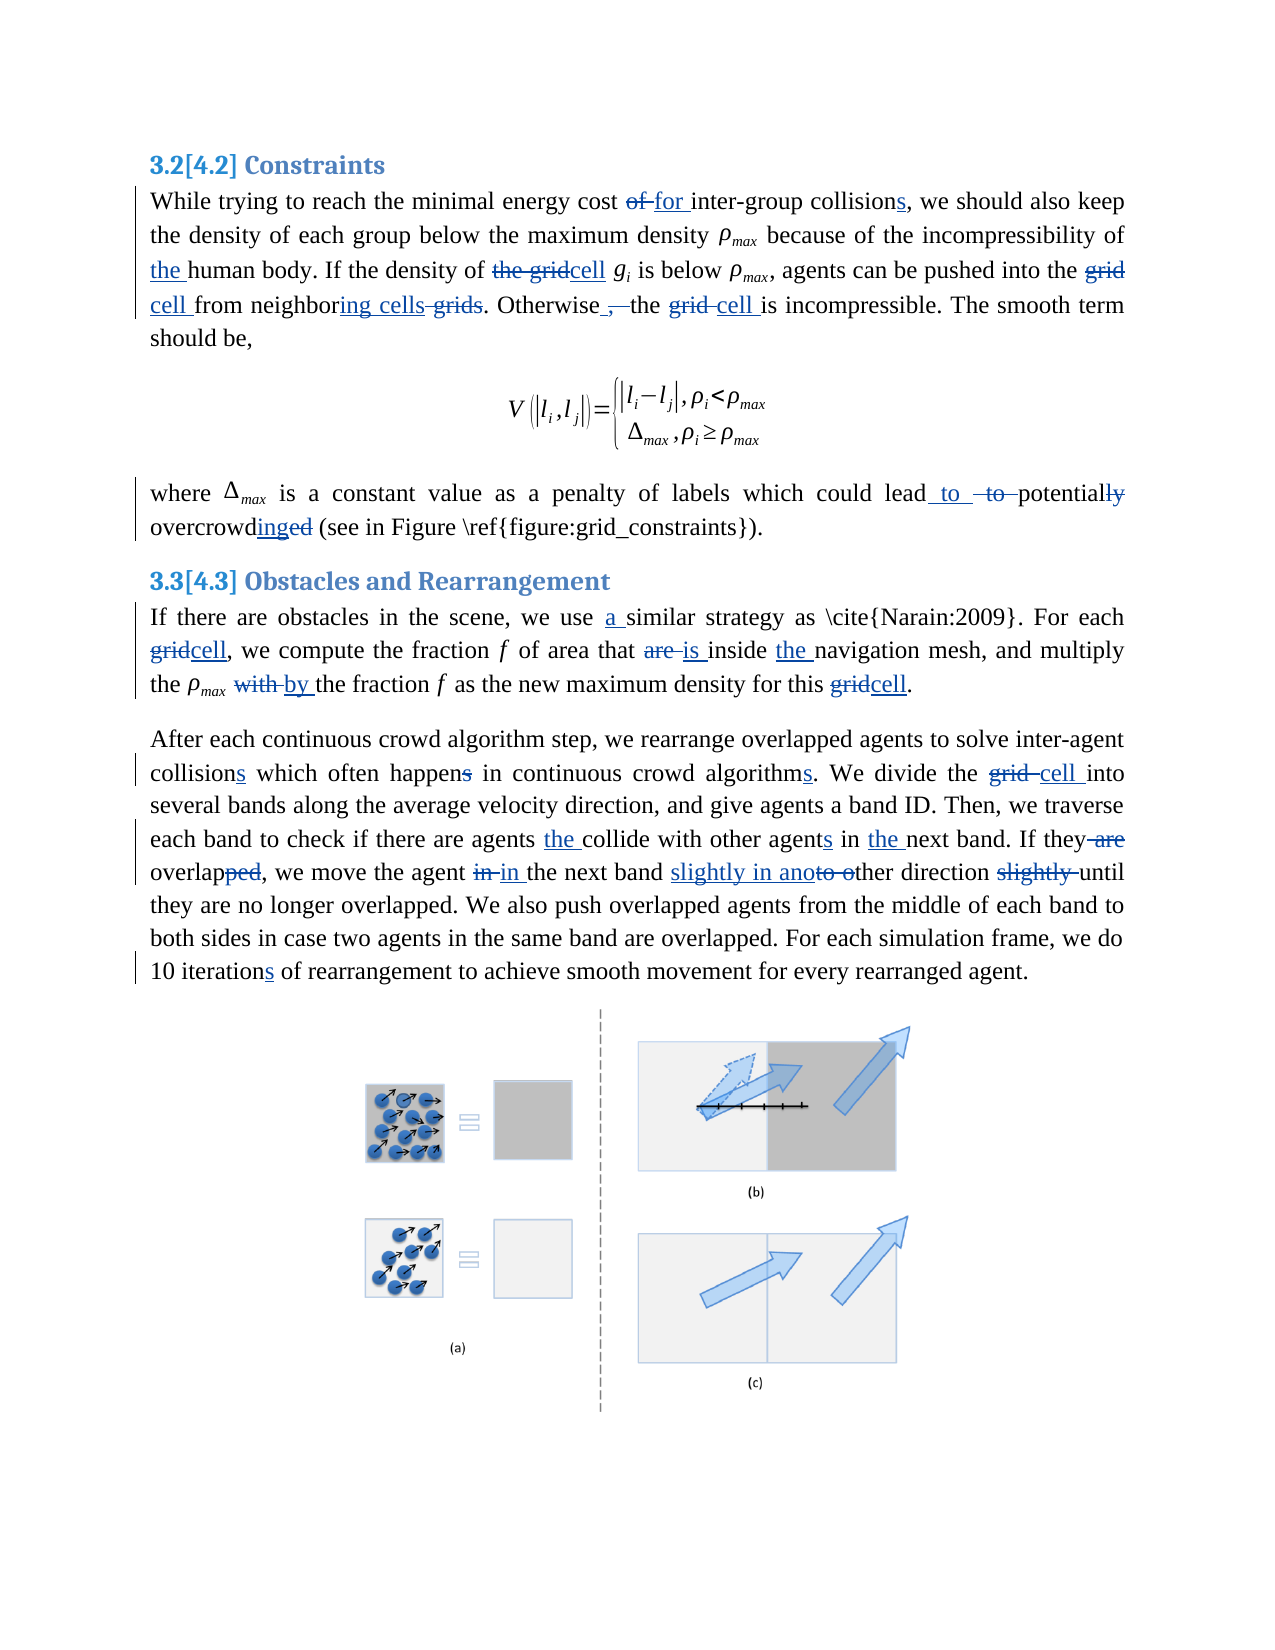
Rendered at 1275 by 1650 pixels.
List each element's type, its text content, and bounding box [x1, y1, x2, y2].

subtitle Obstacles and Rearrangement [150, 566, 1125, 597]
text where is a constant value as a penalty of labels which could leadpotential overcrowd (see in Figure \ref{figure:grid_constraints}). [150, 477, 1125, 541]
picture [364, 1009, 911, 1412]
text While trying to reach the minimal energy cost inter-group collision, we should also keep the density of each group below the maximum density because of the incompressibility of human body. If the density of is below , agents can be pushed into the from neighbor. Otherwisethe is incompressible. The smooth term should be, [150, 186, 1125, 352]
text After each continuous crowd algorithm step, we rearrange overlapped agents to solve inter-agent collision which often happen in continuous crowd algorithm. We divide the into several bands along the average velocity direction, and give agents a band ID. Then, we traverse each band to check if there are agents collide with other agent in next band. If they overlap, we move the agent the next band ther direction until they are no longer overlapped. We also push overlapped agents from the middle of each band to both sides in case two agents in the same band are overlapped. For each simulation frame, we do 10 iteration of rearrangement to achieve smooth movement for every rearranged agent. [150, 724, 1125, 984]
text If there are obstacles in the scene, we use similar strategy as \cite{Narain:2009}. For each , we compute the fraction of area that inside navigation mesh, and multiply the the fraction as the new maximum density for this . [150, 602, 1125, 699]
subtitle Constraints [150, 150, 1125, 181]
